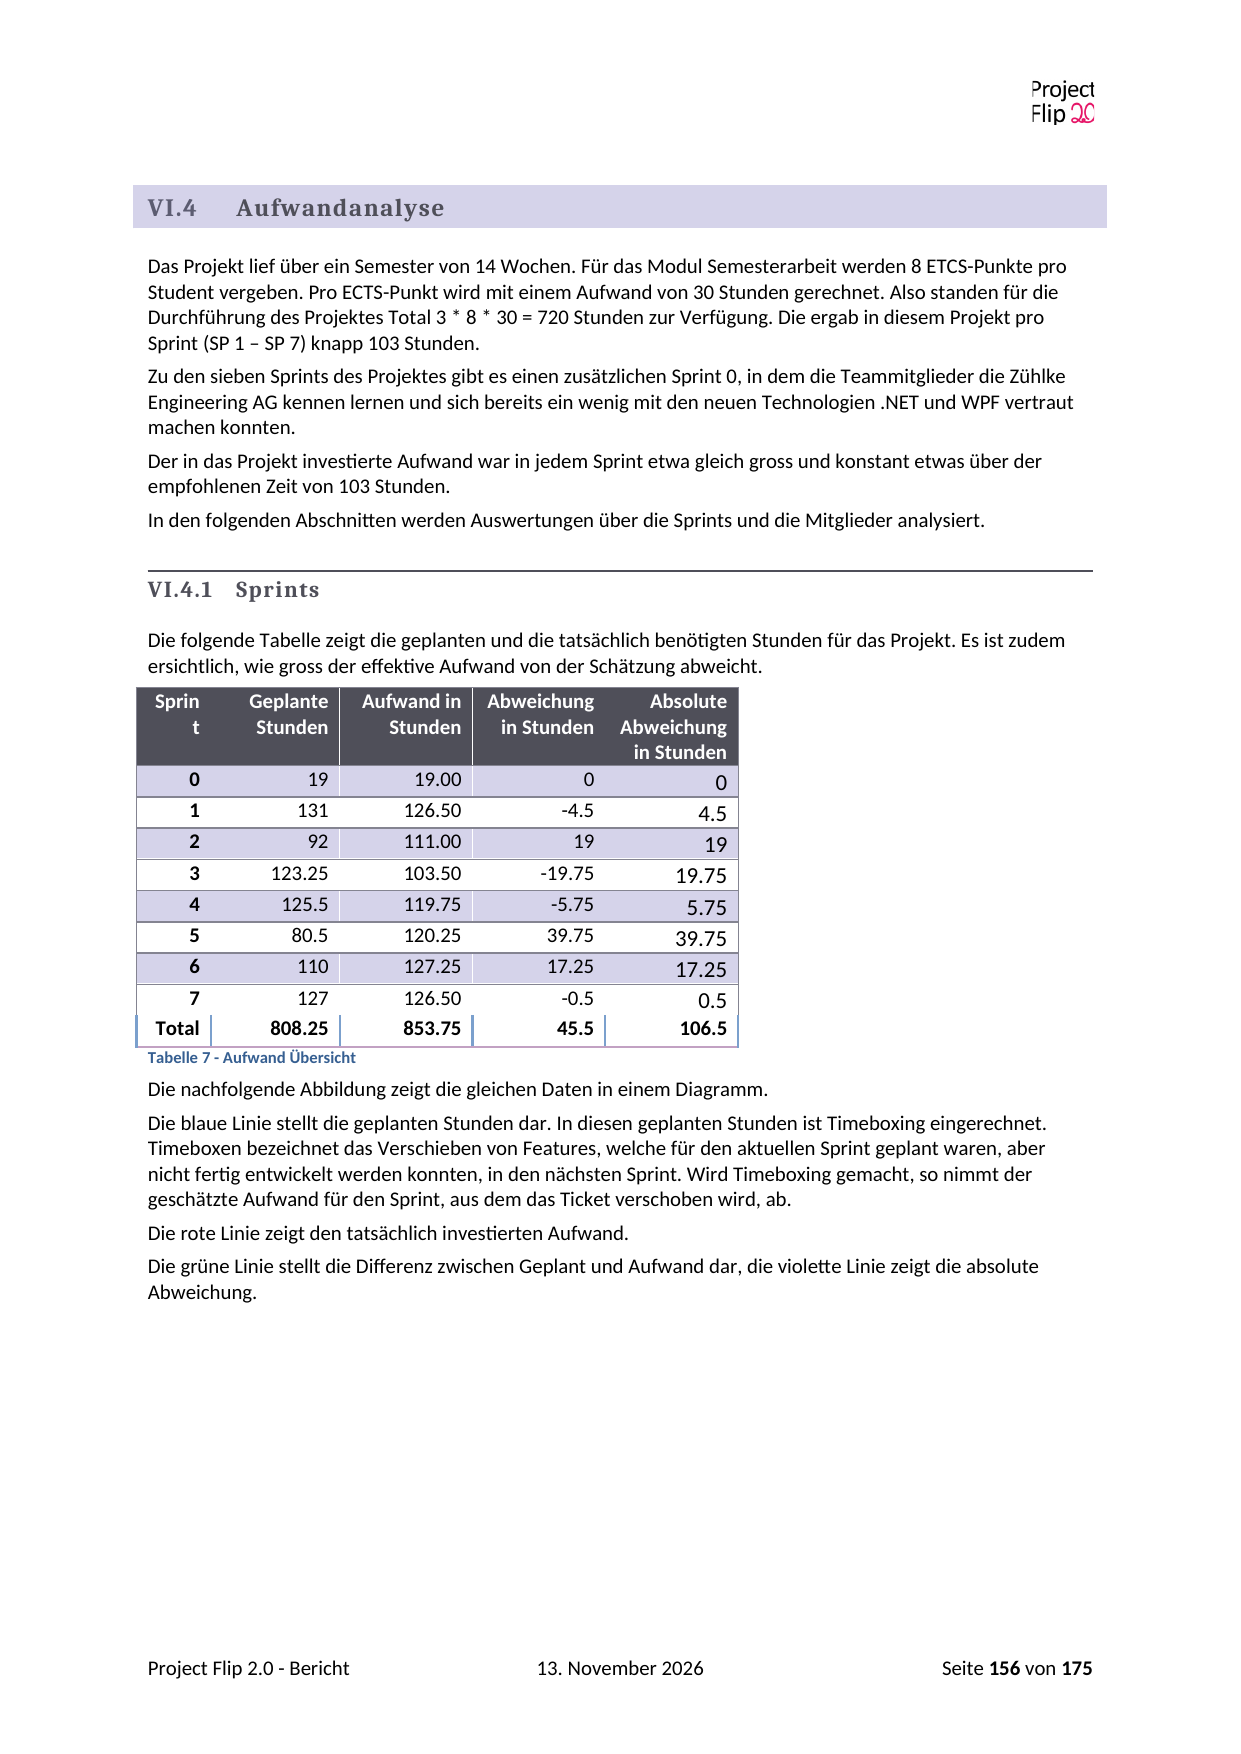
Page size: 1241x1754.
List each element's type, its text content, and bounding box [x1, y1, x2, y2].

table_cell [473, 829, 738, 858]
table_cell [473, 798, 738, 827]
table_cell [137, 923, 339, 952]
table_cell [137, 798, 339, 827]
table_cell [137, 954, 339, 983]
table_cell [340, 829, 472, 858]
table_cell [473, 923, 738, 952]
text Die folgende Tabelle zeigt die geplanten und die tatsächlich benötigten Stunden für das Projekt. Es ist zudem ersichtlich, wie gross der effektive Aufwand von der Schätzung abweicht. [148, 628, 1093, 678]
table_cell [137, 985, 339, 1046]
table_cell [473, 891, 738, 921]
text Das Projekt lief über ein Semester von 14 Wochen. Für das Modul Semesterarbeit werden 8 ETCS-Punkte pro Student vergeben. Pro ECTS-Punkt wird mit einem Aufwand von 30 Stunden gerechnet. Also standen für die Durchführung des Projektes Total 3 * 8 * 30 = 720 Stunden zur Verfügung. Die ergab in diesem Projekt pro Sprint (SP 1 – SP 7) knapp 103 Stunden. [148, 253, 1093, 355]
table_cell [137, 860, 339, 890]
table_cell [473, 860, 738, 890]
subtitle Sprints [148, 572, 1093, 603]
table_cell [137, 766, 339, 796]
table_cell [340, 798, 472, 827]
text Die nachfolgende Abbildung zeigt die gleichen Daten in einem Diagramm. [148, 1076, 1093, 1102]
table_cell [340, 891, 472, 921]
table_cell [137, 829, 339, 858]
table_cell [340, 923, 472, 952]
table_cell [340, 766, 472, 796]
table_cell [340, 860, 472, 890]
text Die rote Linie zeigt den tatsächlich investierten Aufwand. [148, 1220, 1093, 1245]
text Die grüne Linie stellt die Differenz zwischen Geplant und Aufwand dar, die violette Linie zeigt die absolute Abweichung. [148, 1254, 1093, 1304]
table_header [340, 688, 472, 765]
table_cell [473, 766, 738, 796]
text In den folgenden Abschnitten werden Auswertungen über die Sprints und die Mitglieder analysiert. [148, 507, 1093, 533]
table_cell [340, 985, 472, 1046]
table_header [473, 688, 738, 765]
text Zu den sieben Sprints des Projektes gibt es einen zusätzlichen Sprint 0, in dem die Teammitglieder die Zühlke Engineering AG kennen lernen und sich bereits ein wenig mit den neuen Technologien .NET und WPF vertraut machen konnten. [148, 363, 1093, 440]
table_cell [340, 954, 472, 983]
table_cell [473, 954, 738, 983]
picture [1081, 79, 1097, 124]
text Der in das Projekt investierte Aufwand war in jedem Sprint etwa gleich gross und konstant etwas über der empfohlenen Zeit von 103 Stunden. [148, 448, 1093, 499]
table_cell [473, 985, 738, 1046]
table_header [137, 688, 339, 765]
text Die blaue Linie stellt die geplanten Stunden dar. In diesen geplanten Stunden ist Timeboxing eingerechnet. Timeboxen bezeichnet das Verschieben von Features, welche für den aktuellen Sprint geplant waren, aber nicht fertig entwickelt werden konnten, in den nächsten Sprint. Wird Timeboxing gemacht, so nimmt der geschätzte Aufwand für den Sprint, aus dem das Ticket verschoben wird, ab. [148, 1110, 1093, 1212]
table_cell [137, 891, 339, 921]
subtitle Aufwandanalyse [139, 191, 1101, 222]
